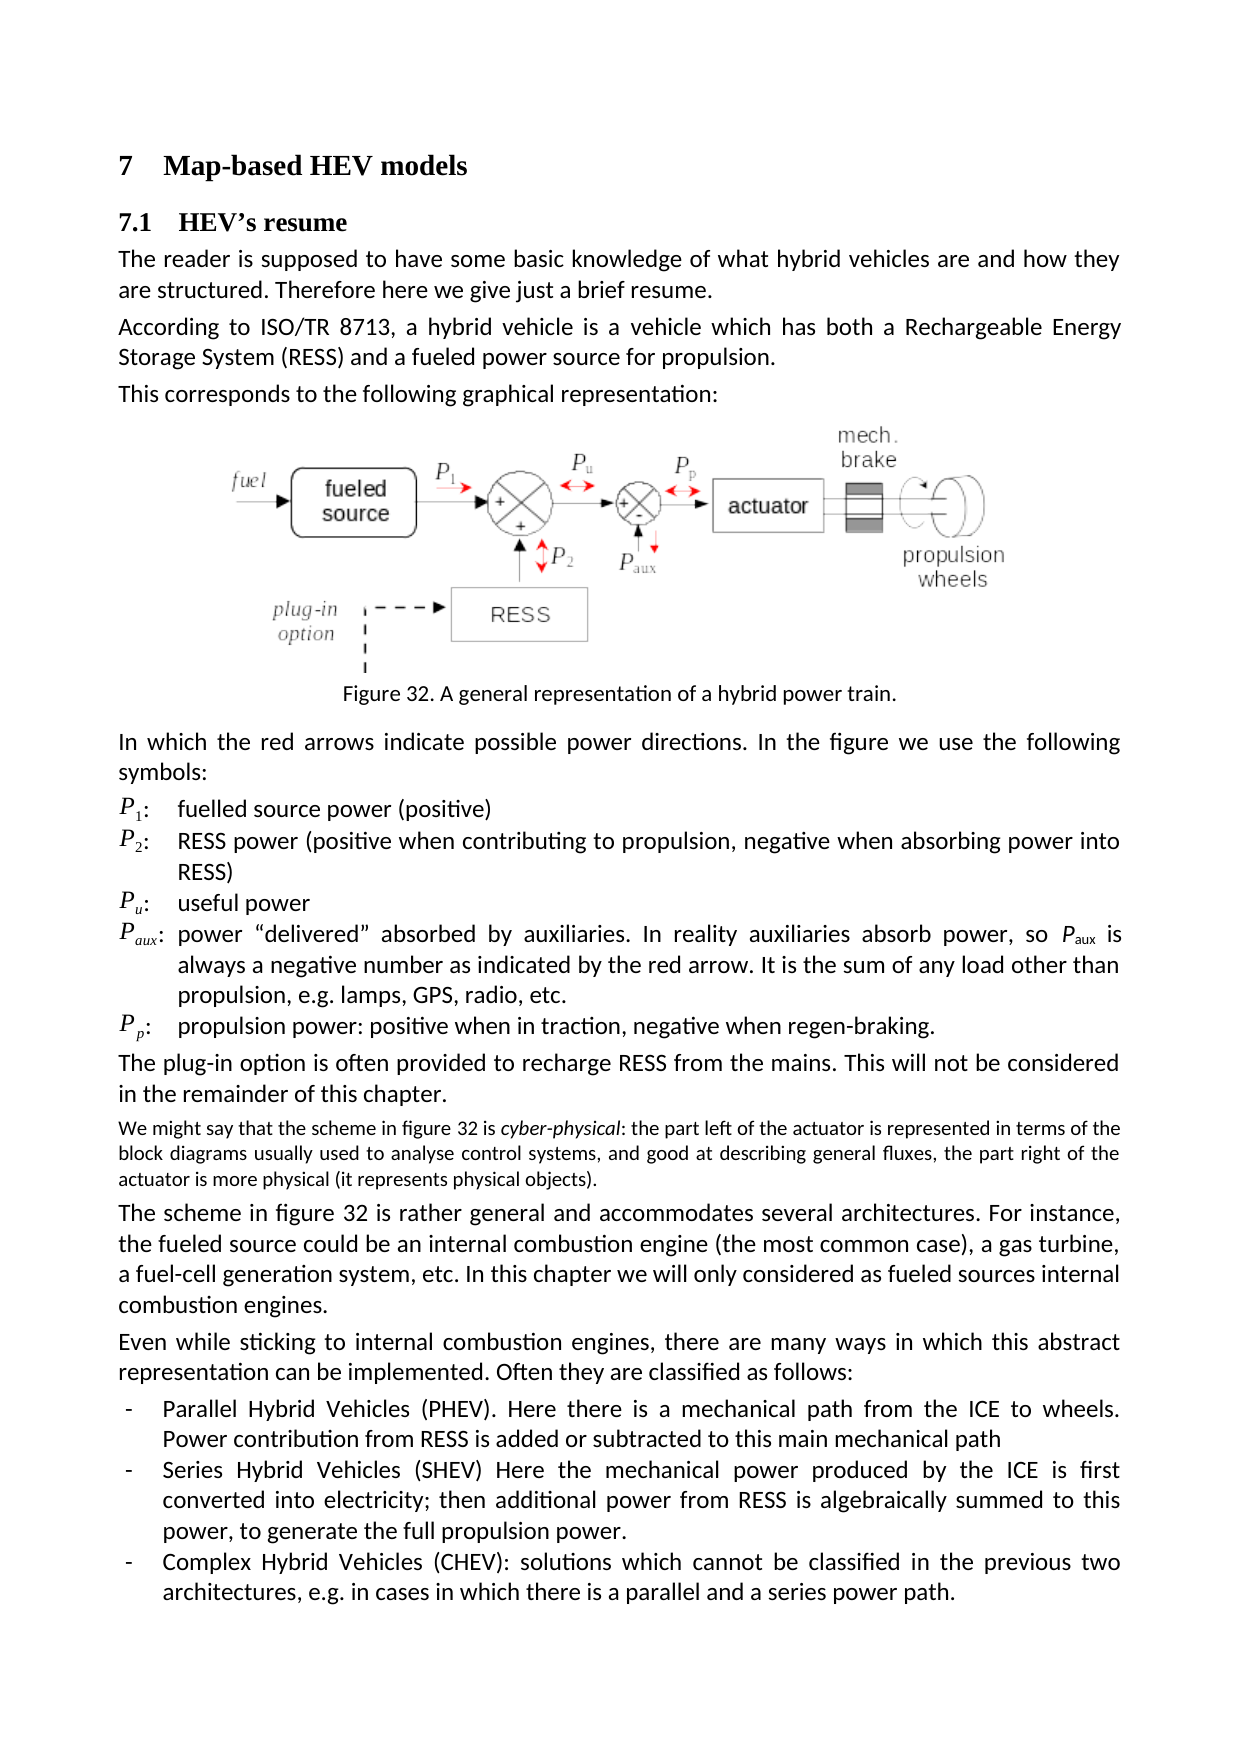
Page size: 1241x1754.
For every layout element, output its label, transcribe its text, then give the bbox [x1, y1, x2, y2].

text In which the red arrows indicate possible power directions. In the figure we use the following symbols: [118, 726, 1122, 787]
list : fuelled source power (positive) [118, 793, 1122, 824]
list : power “delivered” absorbed by auxiliaries. In reality auxiliaries absorb power, so Paux is always a negative number as indicated by the red arrow. It is the sum of any load other than propulsion, e.g. lamps, GPS, radio, etc. [118, 918, 1122, 1010]
text Even while sticking to internal combustion engines, there are many ways in which this abstract representation can be implemented. Often they are classified as follows: [118, 1326, 1122, 1387]
subtitle HEV’s resume [118, 206, 1122, 237]
subtitle Map-based HEV models [118, 148, 1122, 181]
list Parallel Hybrid Vehicles (PHEV). Here there is a mechanical path from the ICE to wheels. Power contribution from RESS is added or subtracted to this main mechanical path [125, 1393, 1122, 1454]
text The reader is supposed to have some basic knowledge of what hybrid vehicles are and how they are structured. Therefore here we give just a brief resume. [118, 243, 1122, 304]
list : useful power [118, 886, 1122, 918]
text Figure 32. A general representation of a hybrid power train. [118, 679, 1122, 707]
list Series Hybrid Vehicles (SHEV) Here the mechanical power produced by the ICE is first converted into electricity; then additional power from RESS is algebraically summed to this power, to generate the full propulsion power. [125, 1454, 1122, 1546]
list : propulsion power: positive when in traction, negative when regen-braking. [118, 1010, 1122, 1041]
list Complex Hybrid Vehicles (CHEV): solutions which cannot be classified in the previous two architectures, e.g. in cases in which there is a parallel and a series power path. [125, 1546, 1122, 1607]
text According to ISO/TR 8713, a hybrid vehicle is a vehicle which has both a Rechargeable Energy Storage System (RESS) and a fueled power source for propulsion. [118, 311, 1122, 372]
text This corresponds to the following graphical representation: [118, 378, 1122, 409]
text The plug-in option is often provided to recharge RESS from the mains. This will not be considered in the remainder of this chapter. [118, 1048, 1122, 1109]
list : RESS power (positive when contributing to propulsion, negative when absorbing power into RESS) [118, 824, 1122, 886]
